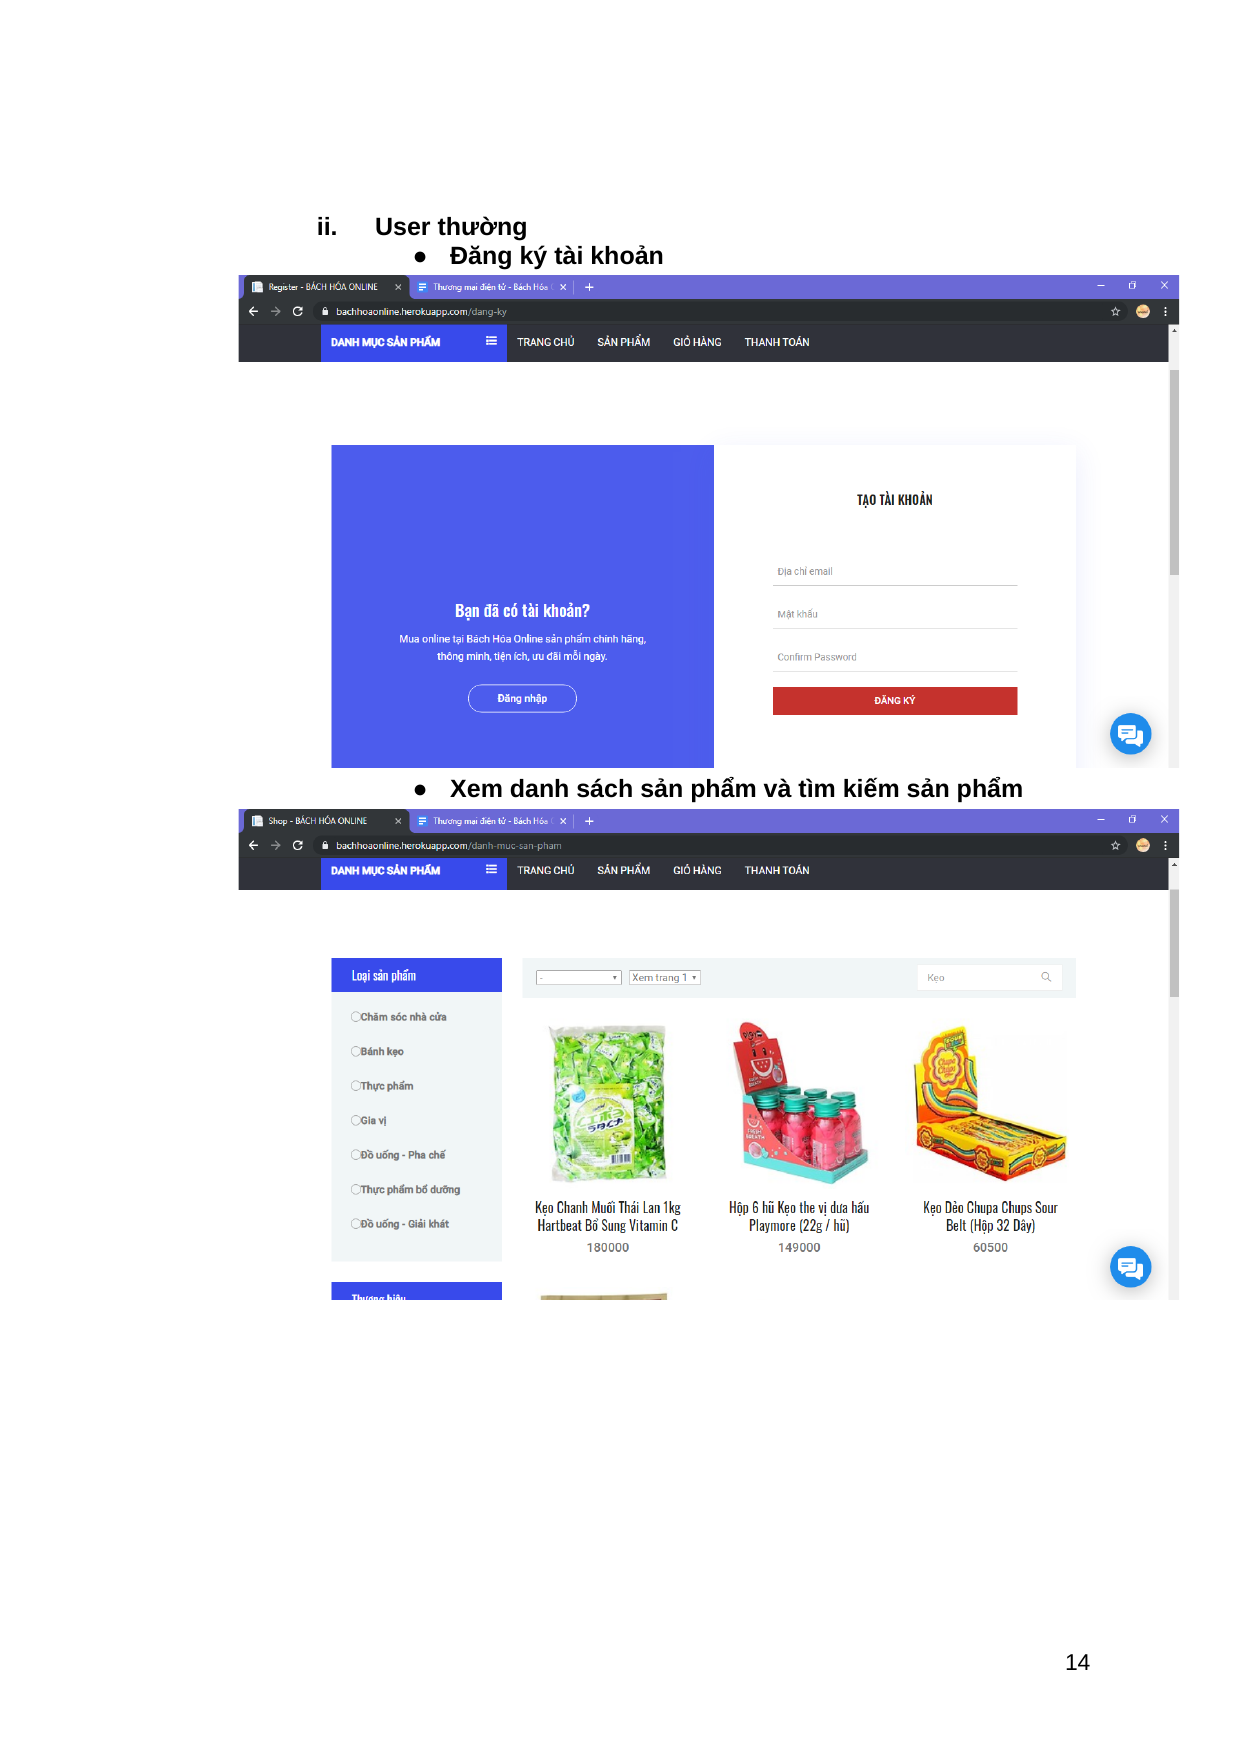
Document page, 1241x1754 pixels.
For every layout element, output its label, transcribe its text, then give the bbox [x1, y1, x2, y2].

picture [238, 275, 1180, 768]
list Đăng ký tài khoản [412, 241, 1090, 269]
subtitle User thường [337, 212, 1090, 241]
picture [238, 809, 1180, 1300]
list Xem danh sách sản phẩm và tìm kiếm sản phẩm [412, 774, 1090, 803]
